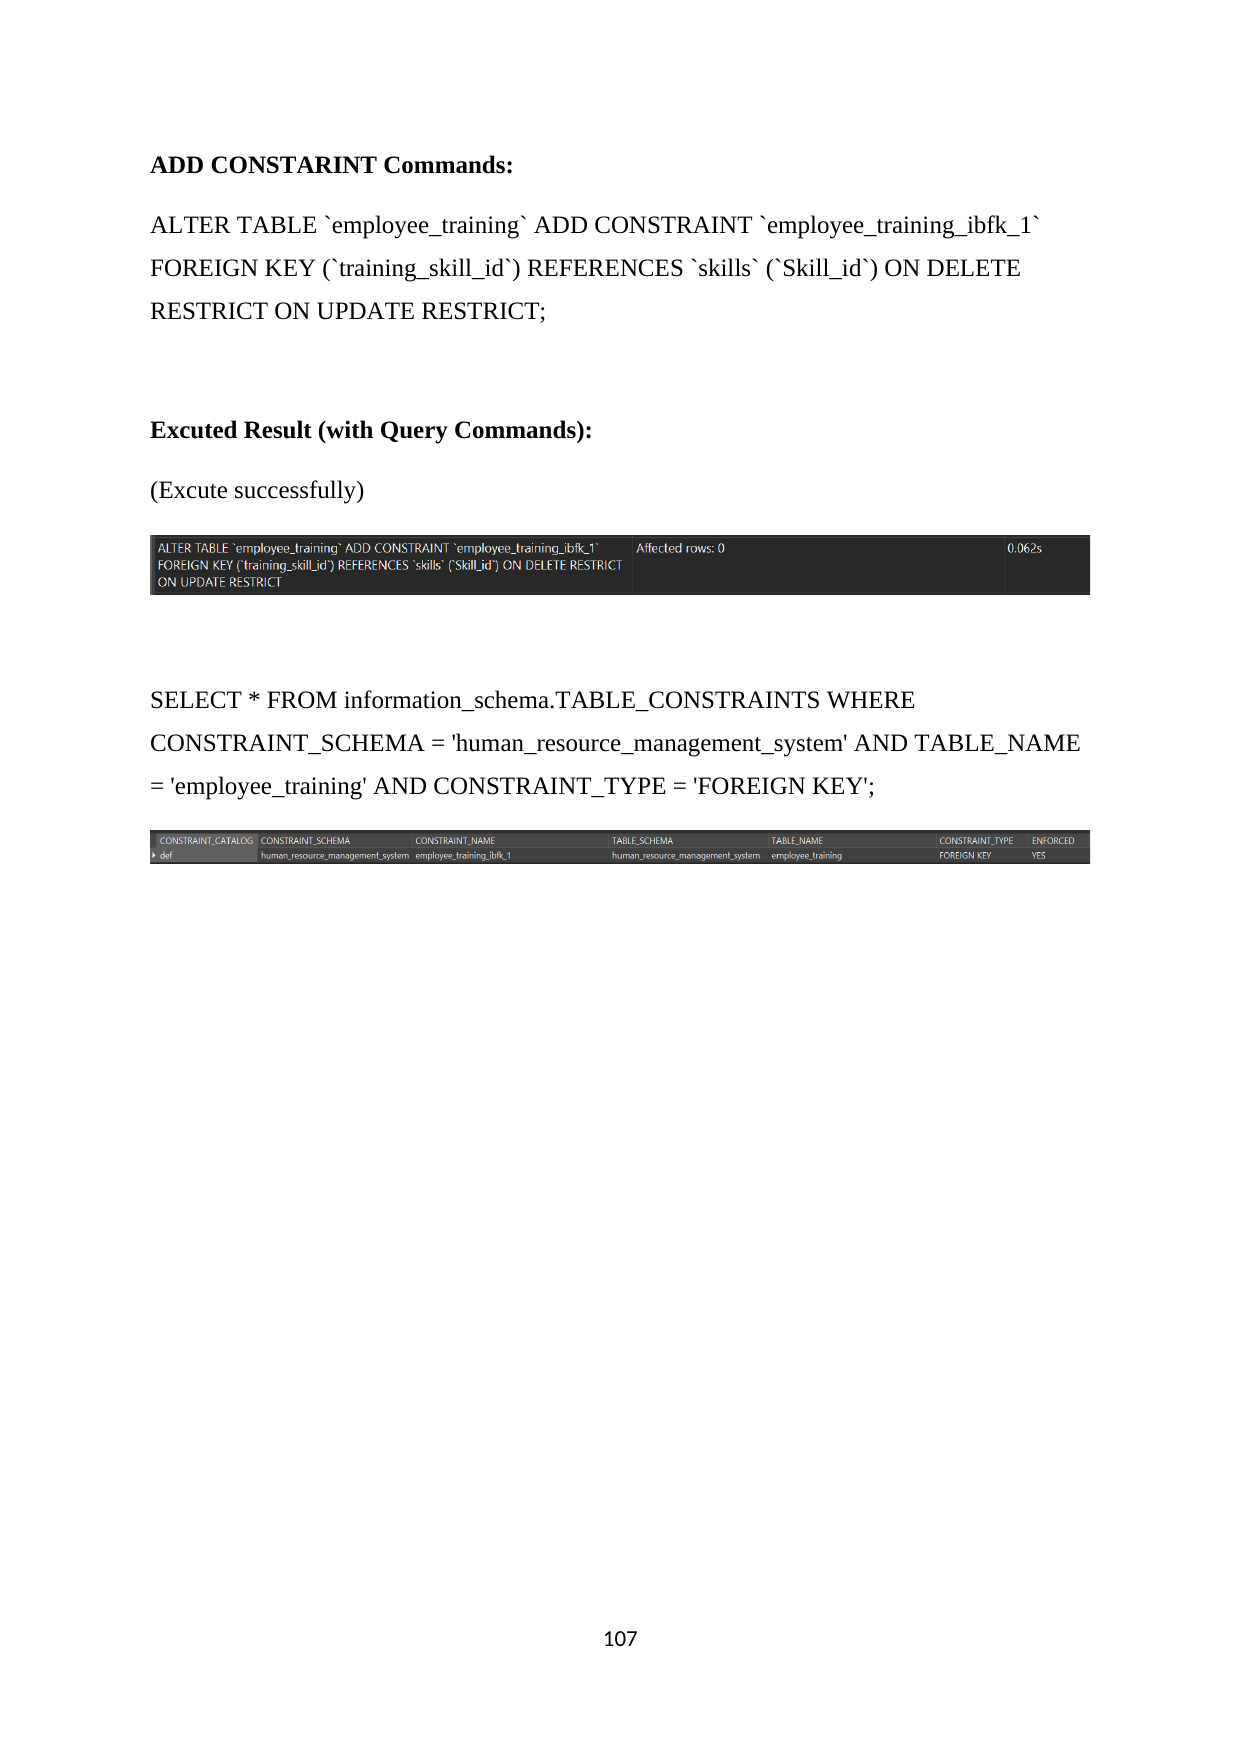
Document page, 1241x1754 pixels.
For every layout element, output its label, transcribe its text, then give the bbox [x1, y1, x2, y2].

text SELECT * FROM information_schema.TABLE_CONSTRAINTS WHERE CONSTRAINT_SCHEMA = 'human_resource_management_system' AND TABLE_NAME = 'employee_training' AND CONSTRAINT_TYPE = 'FOREIGN KEY'; [150, 685, 1090, 800]
text ADD CONSTARINT Commands: [150, 150, 1090, 179]
text ALTER TABLE `employee_training` ADD CONSTRAINT `employee_training_ibfk_1` FOREIGN KEY (`training_skill_id`) REFERENCES `skills` (`Skill_id`) ON DELETE RESTRICT ON UPDATE RESTRICT; [150, 210, 1090, 325]
text Excuted Result (with Query Commands): [150, 416, 1090, 444]
text (Excute successfully) [150, 475, 1090, 504]
picture [150, 830, 1091, 864]
picture [150, 535, 1091, 595]
